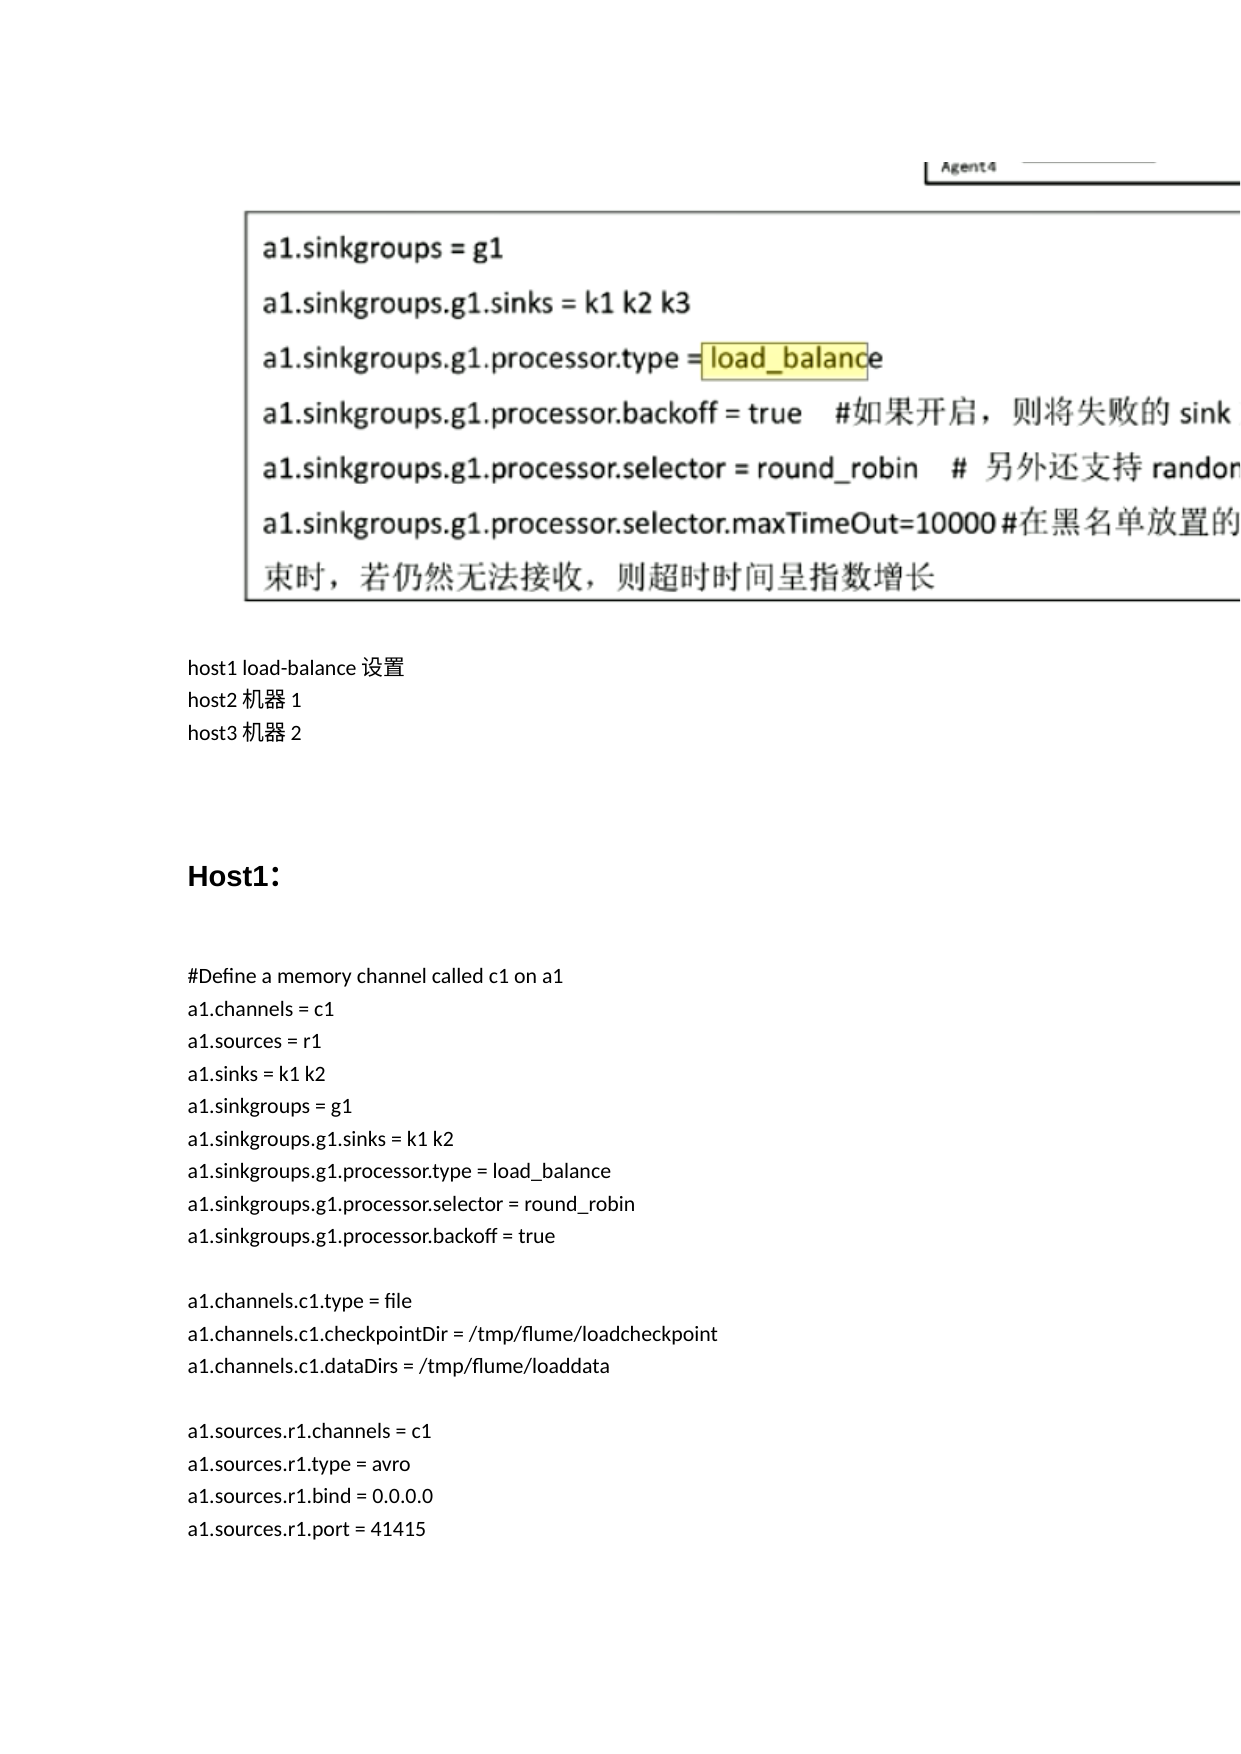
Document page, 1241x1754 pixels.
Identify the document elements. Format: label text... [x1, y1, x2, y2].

list a1.sinkgroups.g1.processor.backoff = true [187, 1219, 1053, 1252]
list a1.sources.r1.port = 41415 [187, 1512, 1053, 1544]
list a1.channels.c1.checkpointDir = /tmp/flume/loadcheckpoint [187, 1317, 1053, 1349]
list a1.channels.c1.type = file [187, 1284, 1053, 1317]
picture [187, 162, 1241, 625]
list a1.sinkgroups.g1.sinks = k1 k2 [187, 1122, 1053, 1154]
list a1.sources.r1.channels = c1 [187, 1414, 1053, 1447]
list a1.sinkgroups.g1.processor.selector = round_robin [187, 1187, 1053, 1219]
list a1.channels = c1 [187, 992, 1053, 1024]
list a1.sinkgroups = g1 [187, 1089, 1053, 1122]
list a1.sources.r1.bind = 0.0.0.0 [187, 1479, 1053, 1512]
list a1.channels.c1.dataDirs = /tmp/flume/loaddata [187, 1349, 1053, 1382]
list a1.sinks = k1 k2 [187, 1057, 1053, 1089]
list host3 机器2 [187, 714, 1053, 747]
list a1.sources = r1 [187, 1024, 1053, 1057]
subtitle Host1： [187, 841, 1053, 906]
list host2 机器1 [187, 682, 1053, 714]
list a1.sinkgroups.g1.processor.type = load_balance [187, 1154, 1053, 1187]
list #Define a memory channel called c1 on a1 [187, 959, 1053, 992]
list a1.sources.r1.type = avro [187, 1447, 1053, 1479]
list host1 load-balance设置 [187, 649, 1053, 682]
